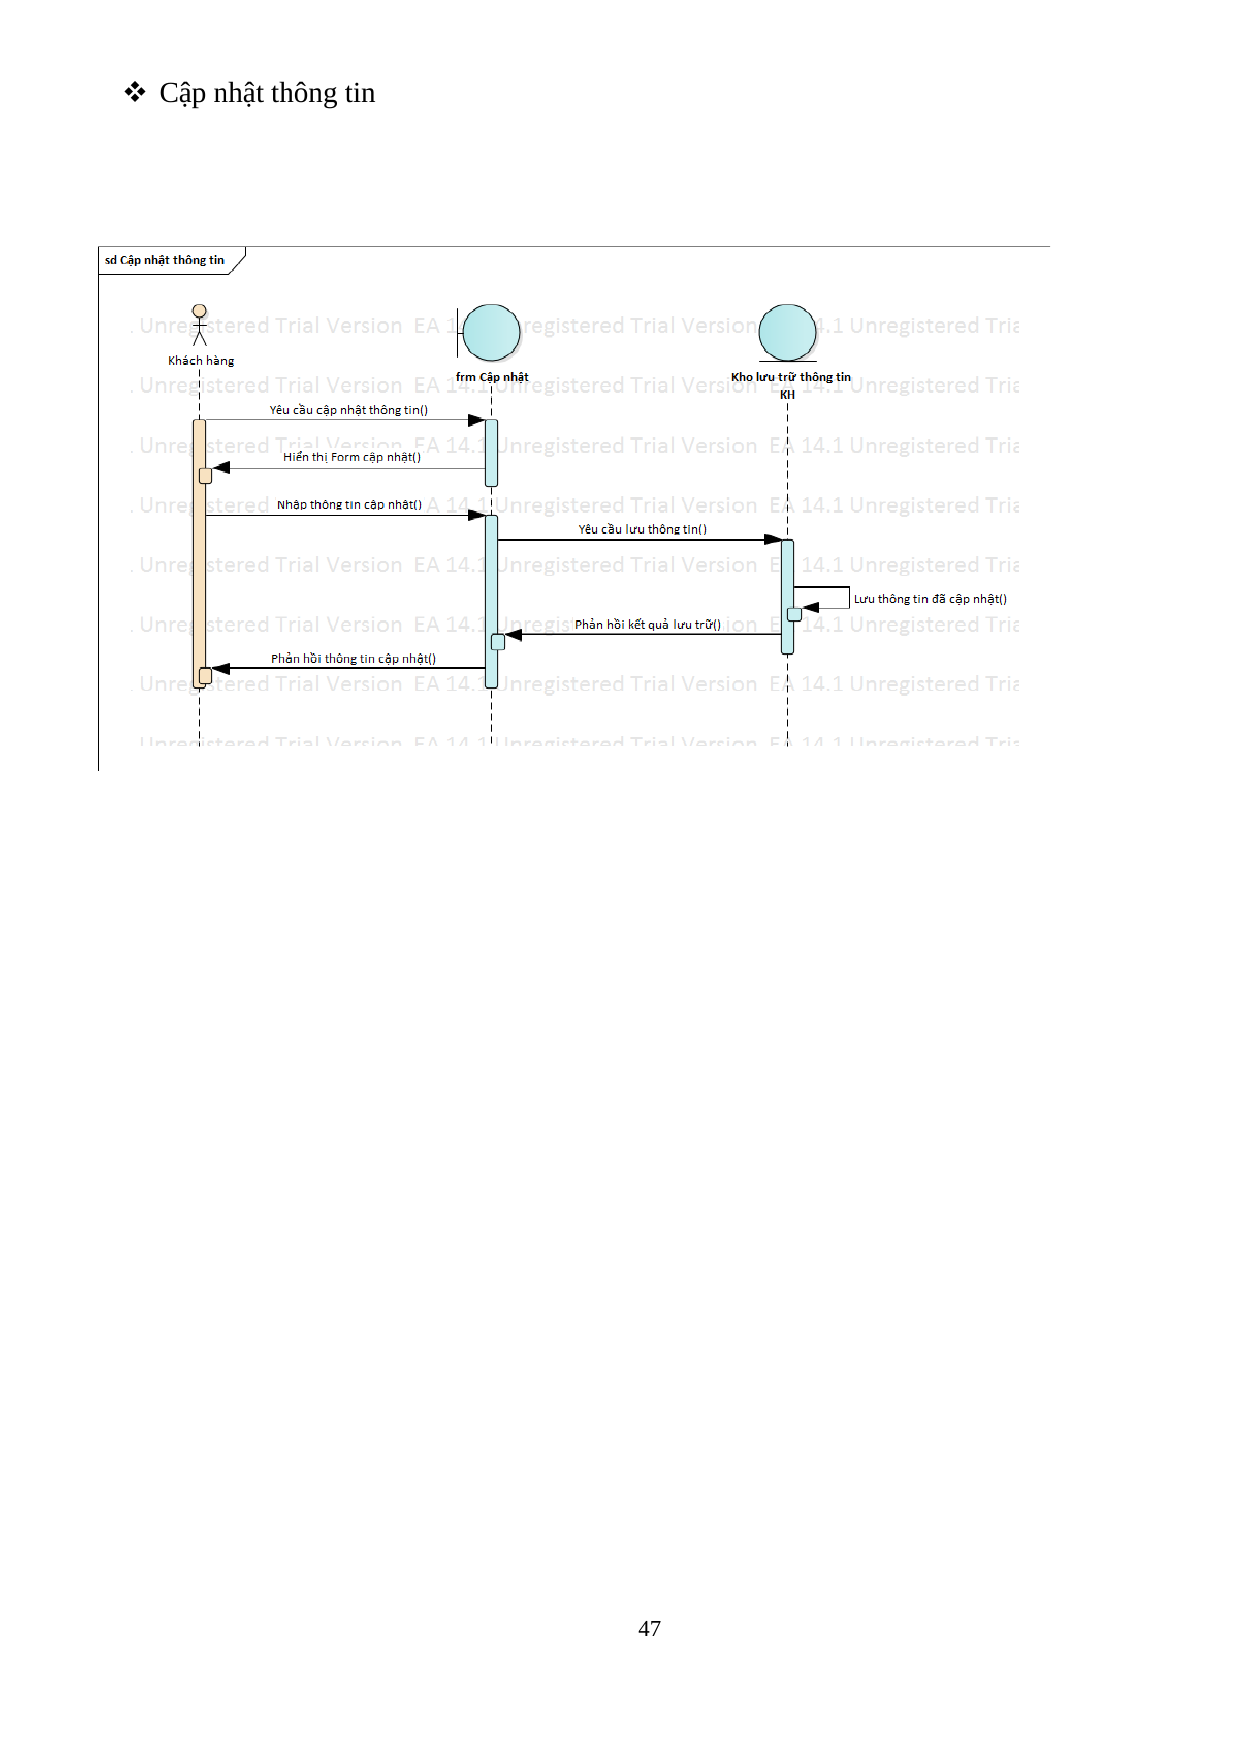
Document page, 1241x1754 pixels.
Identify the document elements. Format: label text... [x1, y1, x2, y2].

list Cập nhật thông tin [122, 75, 1165, 109]
picture [97, 173, 1050, 771]
